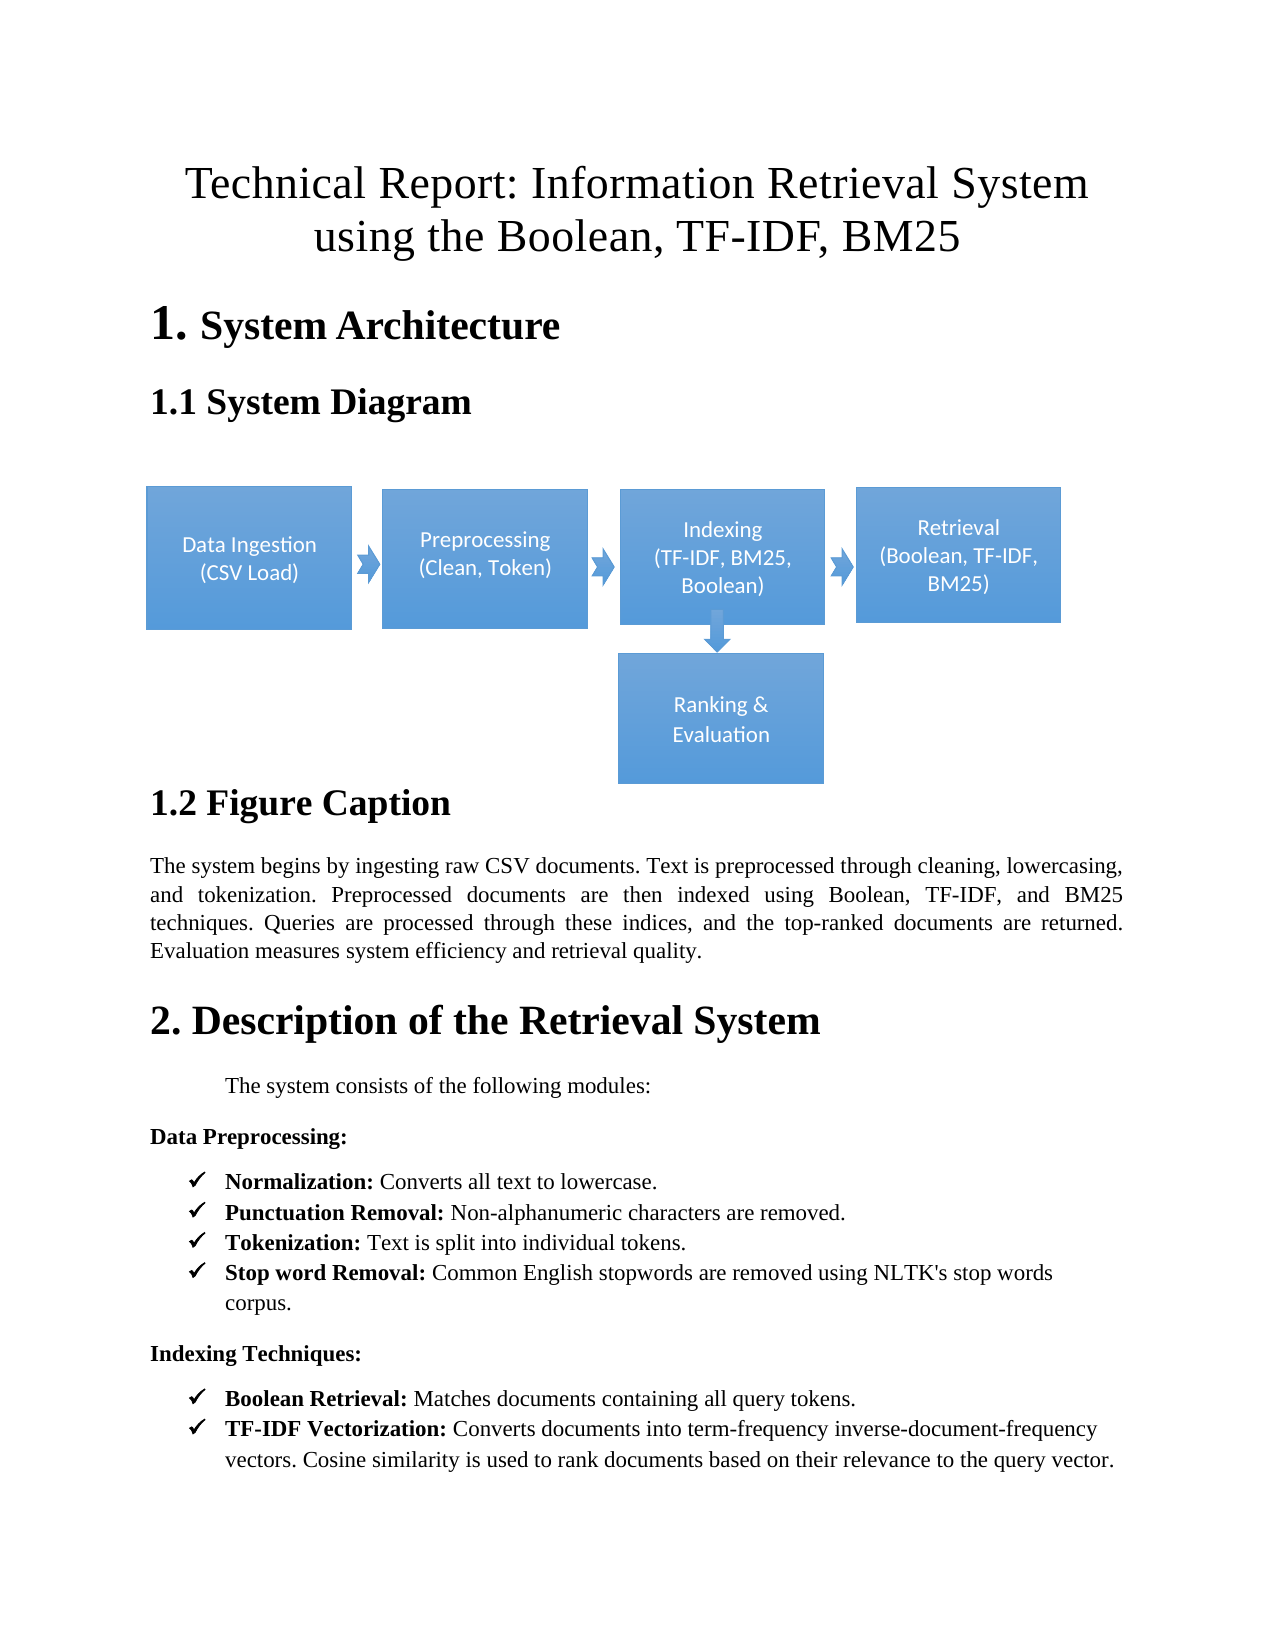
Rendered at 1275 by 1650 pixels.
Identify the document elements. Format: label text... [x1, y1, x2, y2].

subtitle 2. Description of the Retrieval System [150, 995, 1125, 1043]
list Tokenization: Text is split into individual tokens. [187, 1229, 1125, 1255]
subtitle 1. System Architecture [150, 293, 1125, 350]
text Data Preprocessing: [150, 1123, 1125, 1149]
list Boolean Retrieval: Matches documents containing all query tokens. [187, 1385, 1125, 1412]
list Normalization: Converts all text to lowercase. [187, 1168, 1125, 1195]
list TF-IDF Vectorization: Converts documents into term-frequency inverse-document-frequency vectors. Cosine similarity is used to rank documents based on their relevance to the query vector. [187, 1416, 1125, 1472]
subtitle 1.2 Figure Caption [150, 780, 1125, 823]
text The system begins by ingesting raw CSV documents. Text is preprocessed through cleaning, lowercasing, and tokenization. Preprocessed documents are then indexed using Boolean, TF-IDF, and BM25 techniques. Queries are processed through these indices, and the top-ranked documents are returned. Evaluation measures system efficiency and retrieval quality. [150, 852, 1125, 964]
list Punctuation Removal: Non-alphanumeric characters are removed. [187, 1198, 1125, 1225]
text Indexing Techniques: [150, 1340, 1125, 1367]
list The system consists of the following modules: [225, 1072, 1125, 1098]
list Stop word Removal: Common English stopwords are removed using NLTK's stop words corpus. [187, 1259, 1125, 1316]
subtitle 1.1 System Diagram [150, 379, 1125, 422]
title Technical Report: Information Retrieval System using the Boolean, TF-IDF, BM25 [150, 94, 1125, 261]
